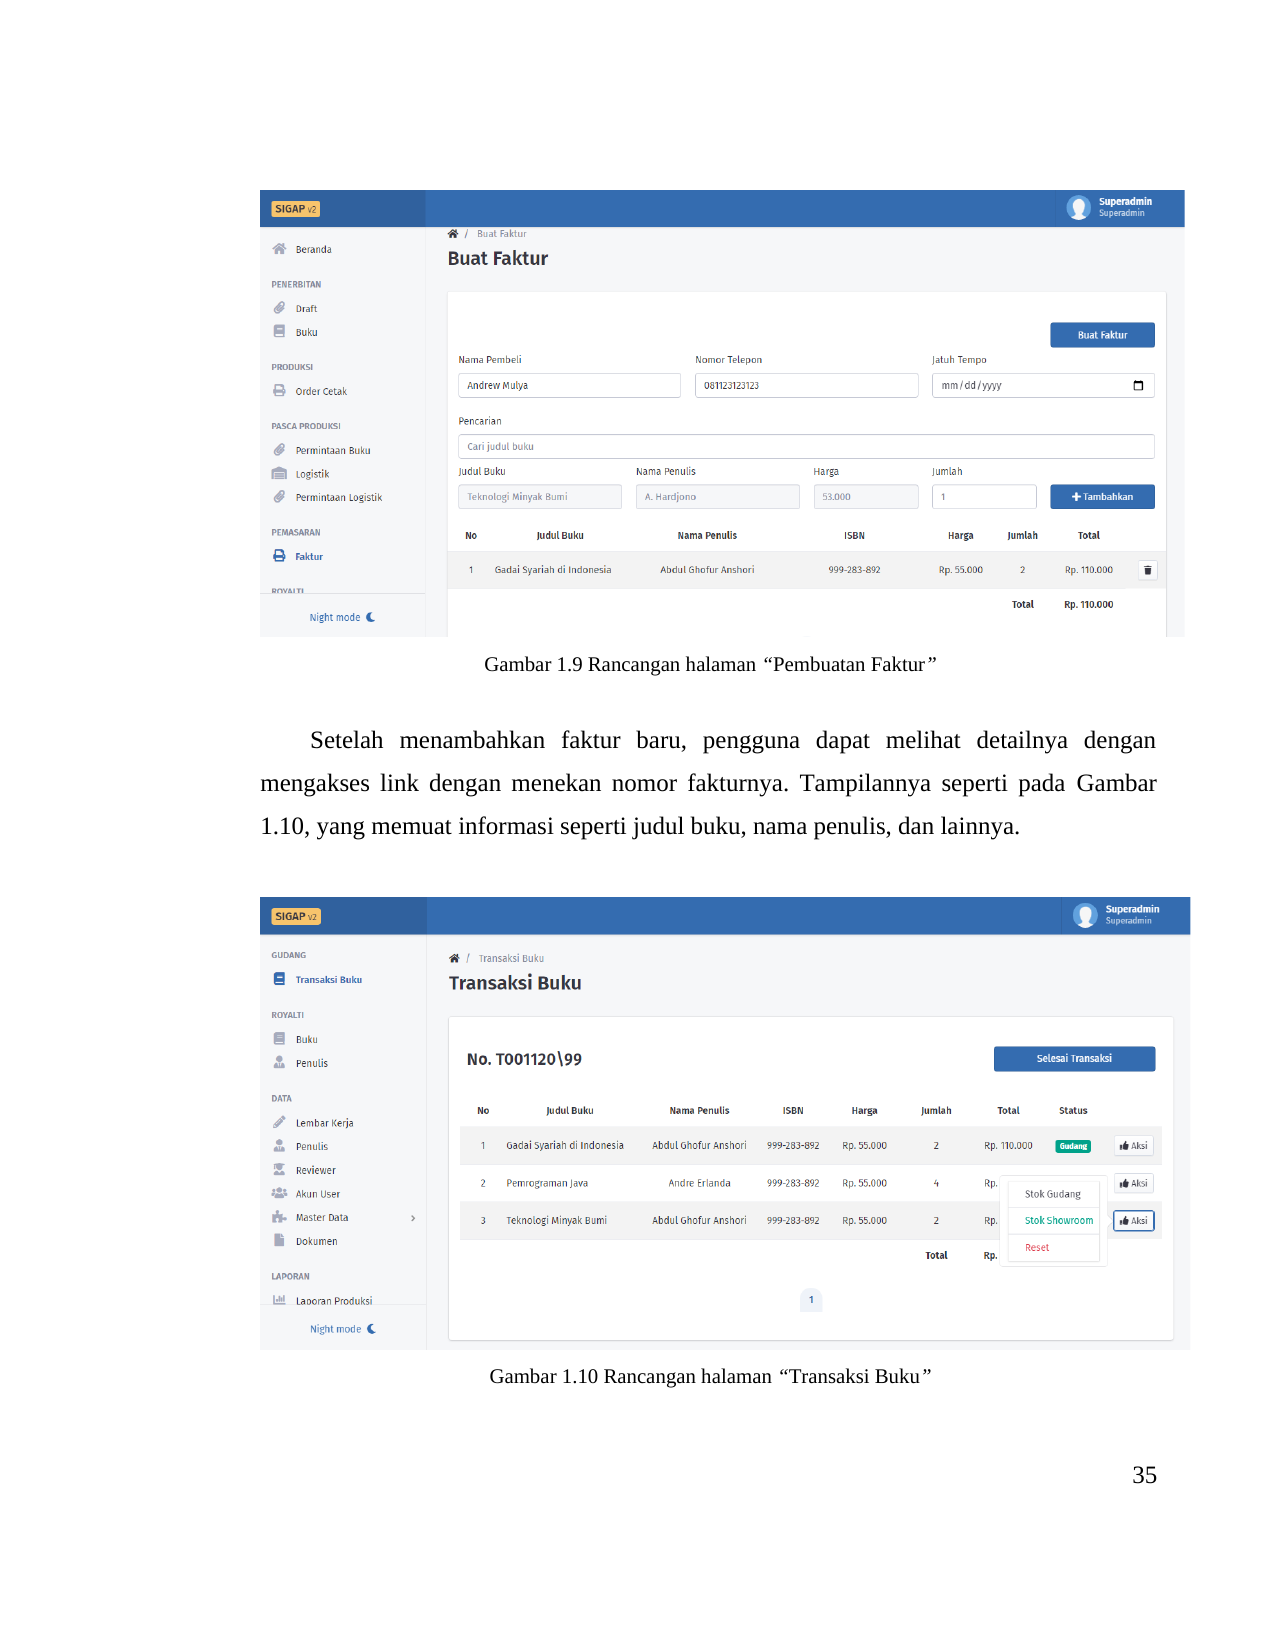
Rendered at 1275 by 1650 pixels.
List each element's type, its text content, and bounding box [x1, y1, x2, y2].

picture [260, 190, 1185, 637]
text Gambar .10 Rancangan halaman “Transaksi Buku” [148, 1364, 1157, 1388]
picture [260, 897, 1191, 1350]
text Gambar .9 Rancangan halaman “Pembuatan Faktur” [148, 651, 1157, 676]
text Setelah menambahkan faktur baru, pengguna dapat melihat detailnya dengan mengakses link dengan menekan nomor fakturnya. Tampilannya seperti pada Gambar 1.10, yang memuat informasi seperti judul buku, nama penulis, dan lainnya. [260, 725, 1157, 840]
